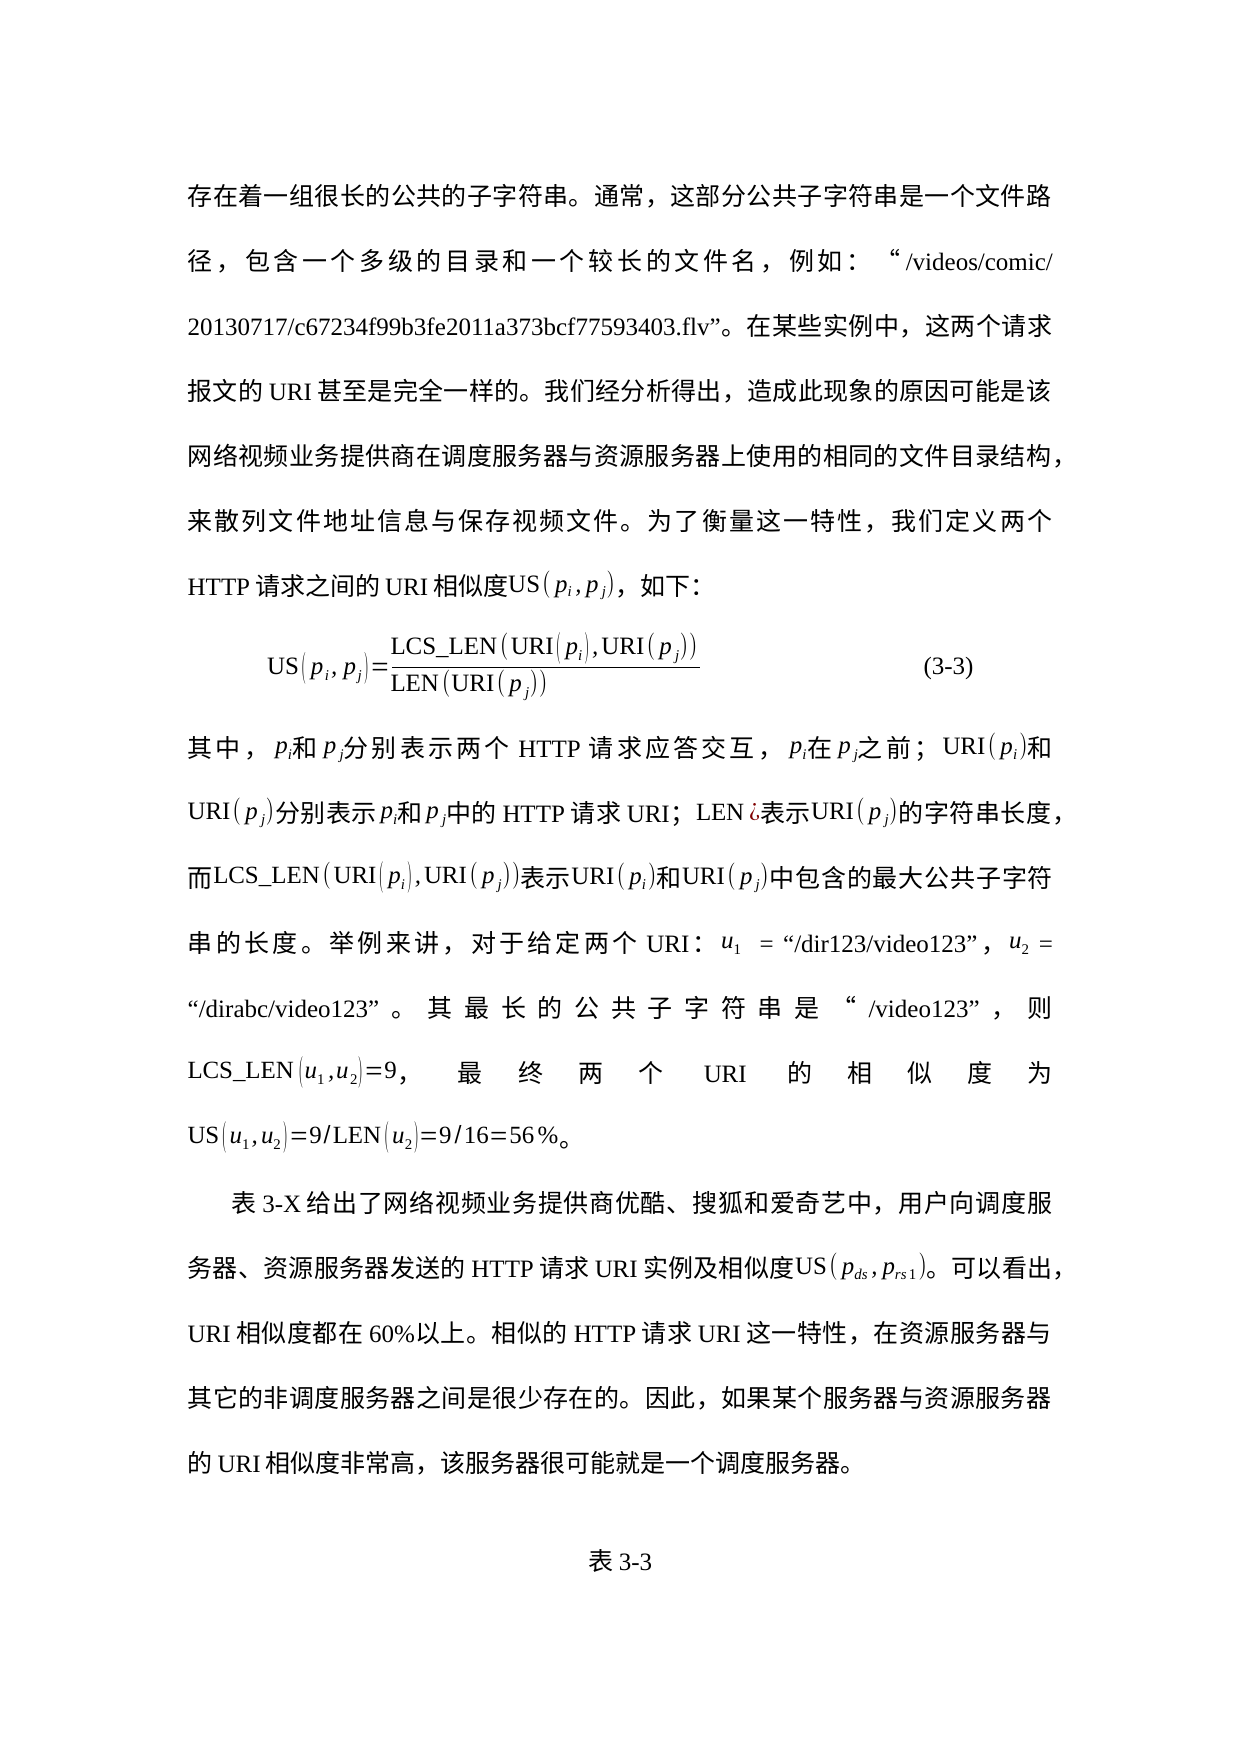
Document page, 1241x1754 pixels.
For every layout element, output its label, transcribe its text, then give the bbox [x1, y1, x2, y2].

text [187, 162, 1053, 617]
text 表3-3 [187, 1527, 1053, 1592]
text (3-3) [187, 617, 1053, 714]
text 其中，和分别表示两个HTTP请求应答交互，在之前；和分别表示和中的HTTP请求URI；表示的字符串长度，而表示和中包含的最大公共子字符串的长度。举例来讲，对于给定两个URI： = “/dir123/video123”， = “/dirabc/video123”。其最长的公共子字符串是“/video123”，则，最终两个URI的相似度为。 [187, 714, 1053, 1169]
text 表3-X给出了网络视频业务提供商优酷、搜狐和爱奇艺中，用户向调度服务器、资源服务器发送的HTTP请求URI实例及相似度。可以看出，URI相似度都在60%以上。相似的HTTP请求URI这一特性，在资源服务器与其它的非调度服务器之间是很少存在的。因此，如果某个服务器与资源服务器的URI相似度非常高，该服务器很可能就是一个调度服务器。 [187, 1169, 1053, 1494]
